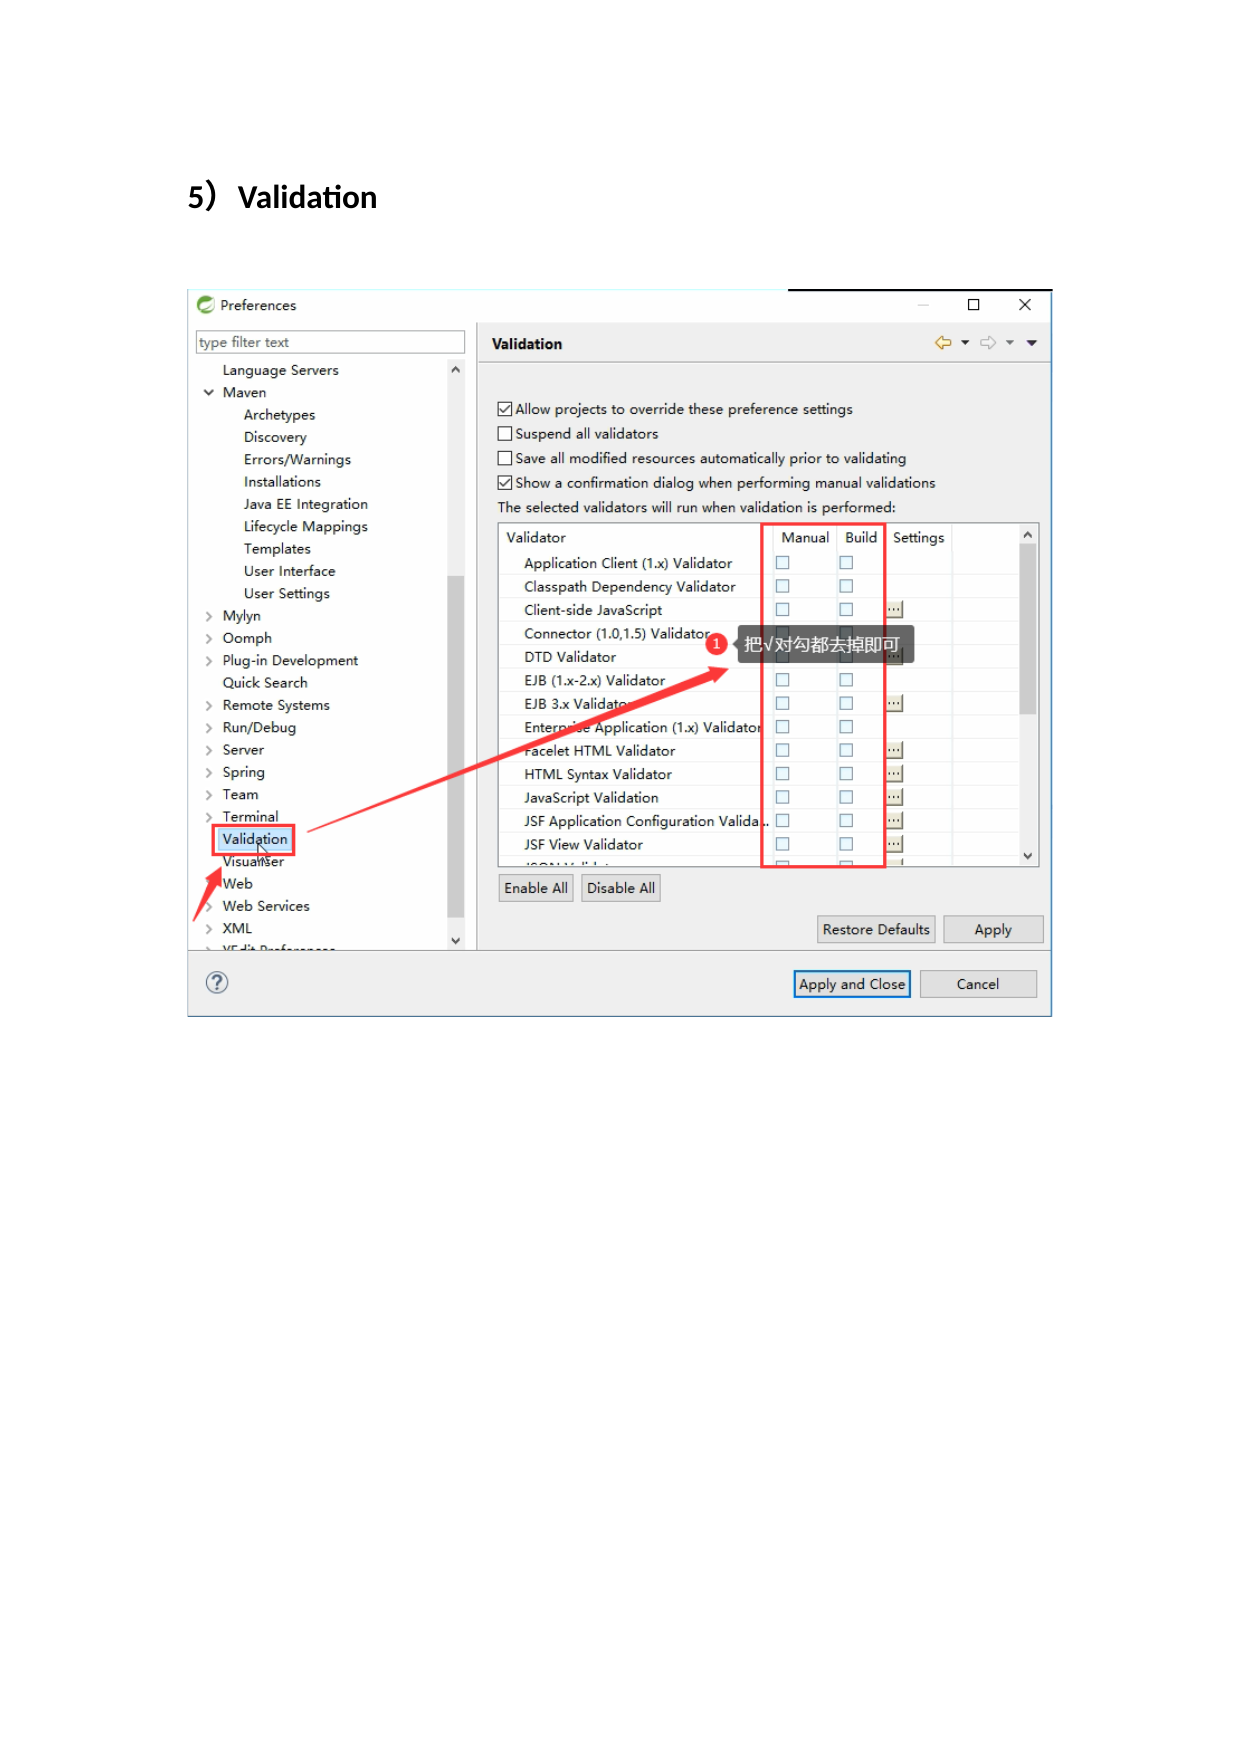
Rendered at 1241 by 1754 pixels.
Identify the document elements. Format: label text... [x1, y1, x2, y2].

picture [187, 289, 1053, 1017]
subtitle 5）Validation [187, 162, 1053, 227]
